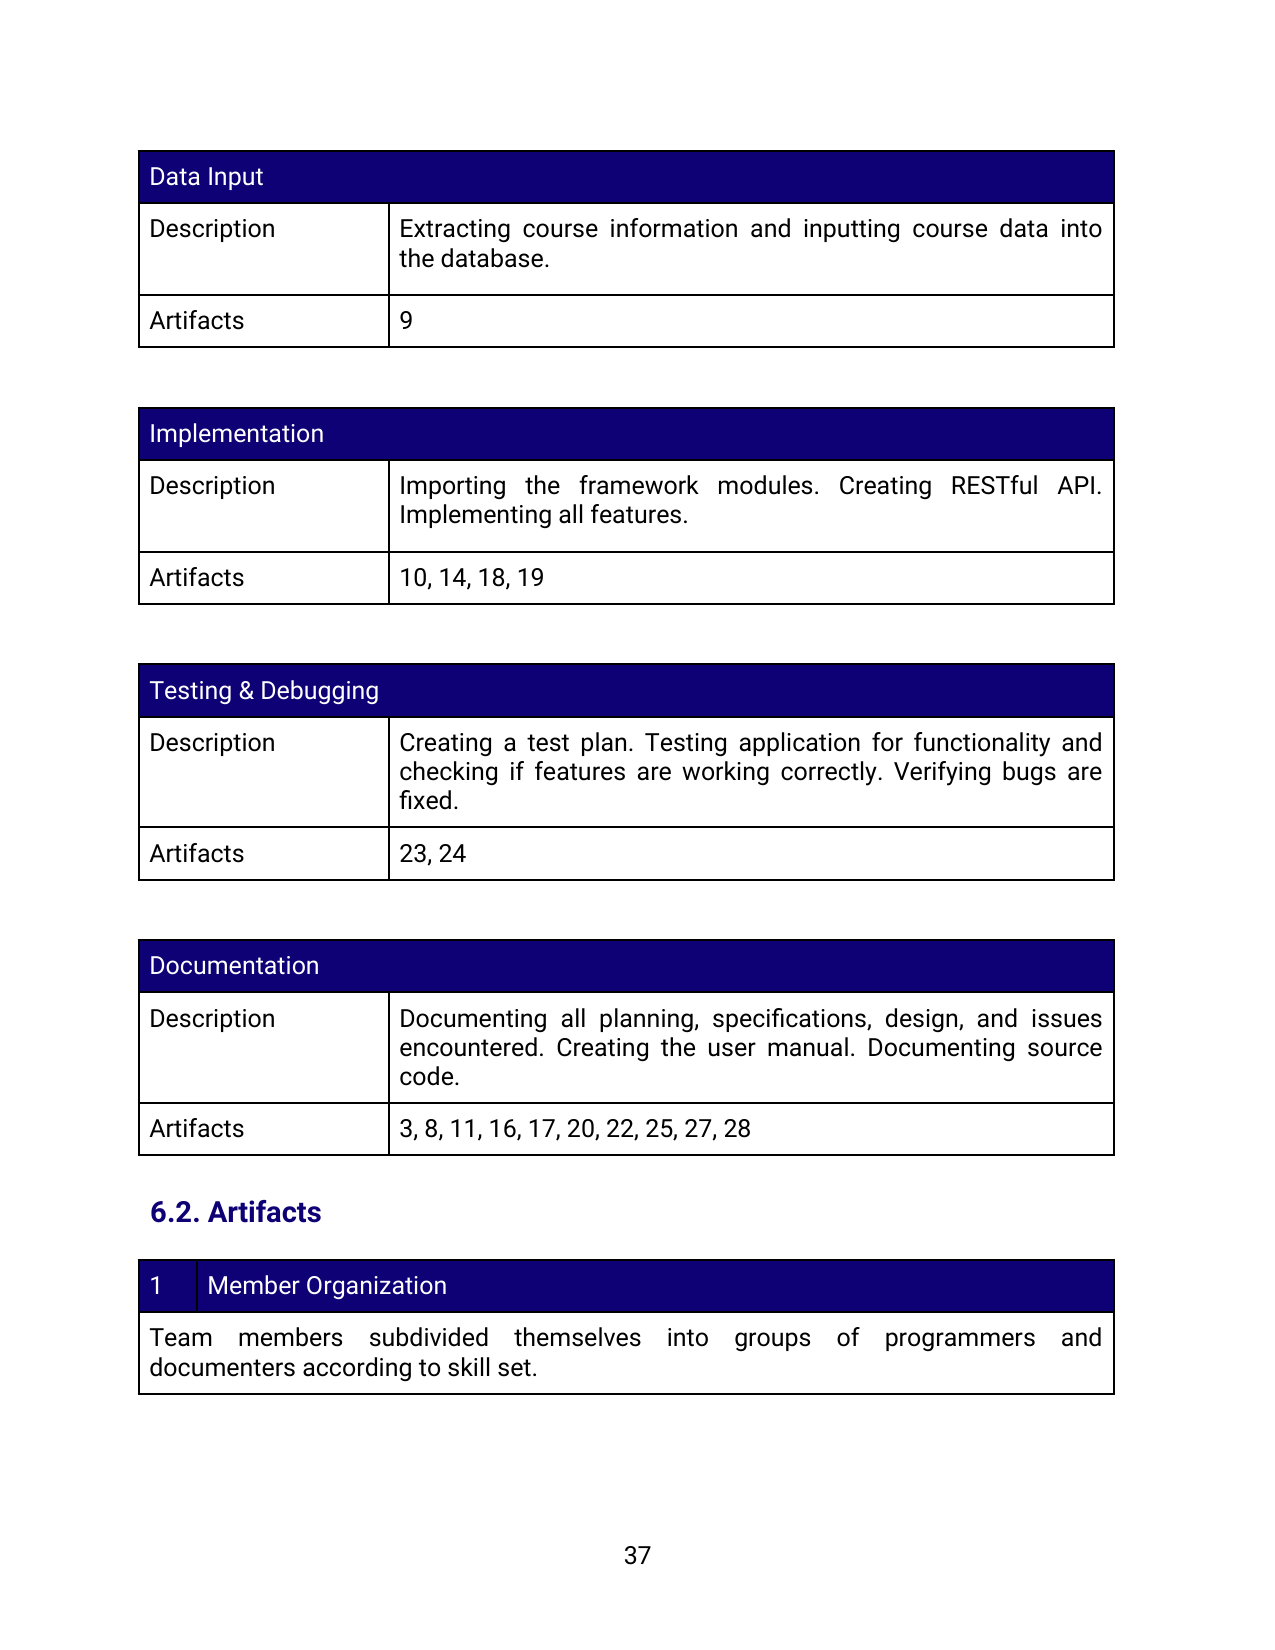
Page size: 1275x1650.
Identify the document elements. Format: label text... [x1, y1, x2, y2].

table_cell Artifacts [140, 1104, 388, 1154]
table_cell Documenting all planning, specifications, design, and issues encountered. Creating the user manual. Documenting source code. [390, 993, 1113, 1102]
table_header Data Input [140, 152, 1113, 202]
table_cell Creating a test plan. Testing application for functionality and checking if features are working correctly. Verifying bugs are fixed. [390, 718, 1113, 826]
table_cell Description [140, 461, 388, 551]
table_cell Team members subdivided themselves into groups of programmers and documenters according to skill set. [140, 1313, 1113, 1392]
table_cell Artifacts [140, 553, 388, 603]
table_header Implementation [140, 409, 1113, 459]
table_cell Importing the framework modules. Creating RESTful API. Implementing all features. [390, 461, 1113, 551]
table_cell 10, 14, 18, 19 [390, 553, 1113, 603]
table_header Testing & Debugging [140, 665, 1113, 716]
table_cell 23, 24 [390, 828, 1113, 878]
table_cell Artifacts [140, 828, 388, 878]
table_cell Artifacts [140, 296, 388, 346]
table_cell 9 [390, 296, 1113, 346]
table_cell Description [140, 718, 388, 826]
table_cell Description [140, 204, 388, 294]
table_cell Extracting course information and inputting course data into the database. [390, 204, 1113, 294]
table_cell Description [140, 993, 388, 1102]
table_header Member Organization [198, 1261, 1113, 1311]
table_cell 3, 8, 11, 16, 17, 20, 22, 25, 27, 28 [390, 1104, 1113, 1154]
subtitle 6.2. Artifacts [150, 1195, 1125, 1229]
table_header Documentation [140, 941, 1113, 991]
table_header 1 [140, 1261, 196, 1311]
